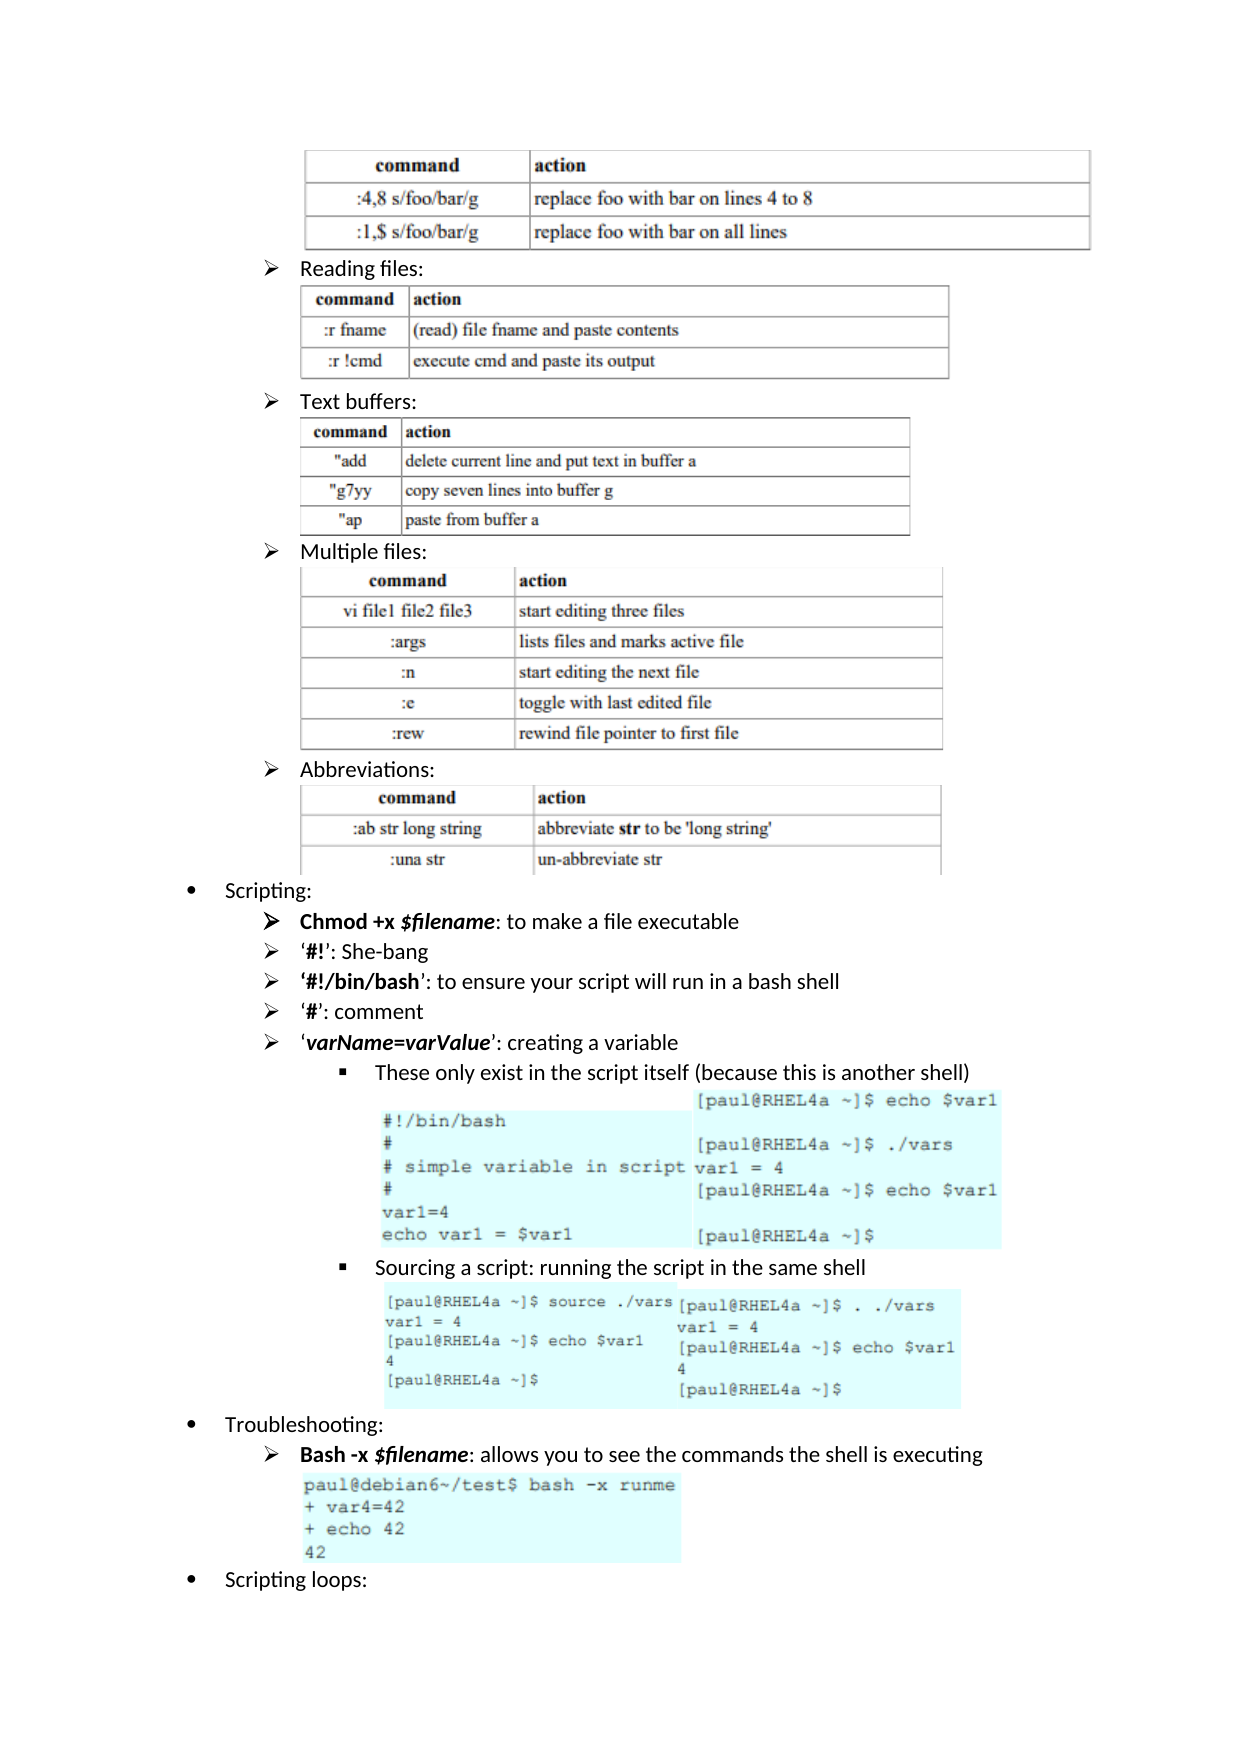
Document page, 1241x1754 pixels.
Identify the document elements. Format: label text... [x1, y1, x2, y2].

list Troubleshooting: [187, 1410, 1090, 1438]
picture [300, 284, 951, 385]
picture [375, 1282, 962, 1409]
list Scripting loops: [187, 1565, 1090, 1593]
list Multiple files: [262, 537, 1090, 565]
list Abbreviations: [262, 755, 1090, 783]
picture [300, 150, 1098, 252]
list Chmod +x $filename: to make a file executable [262, 907, 1090, 935]
list Text buffers: [262, 387, 1090, 415]
list ‘varName=varValue’: creating a variable [262, 1028, 1090, 1056]
list ‘#!/bin/bash’: to ensure your script will run in a bash shell [262, 967, 1090, 995]
list Bash -x $filename: allows you to see the commands the shell is executing [262, 1441, 1090, 1468]
list ‘#!’: She-bang [262, 937, 1090, 965]
picture [300, 417, 911, 536]
list Scripting: [187, 877, 1090, 904]
list Reading files: [262, 254, 1090, 282]
list Sourcing a script: running the script in the same shell [337, 1253, 1090, 1281]
list ‘#’: comment [262, 997, 1090, 1025]
picture [375, 1088, 1002, 1251]
picture [300, 1470, 682, 1563]
list These only exist in the script itself (because this is another shell) [337, 1058, 1090, 1086]
picture [300, 567, 944, 753]
picture [300, 785, 942, 875]
